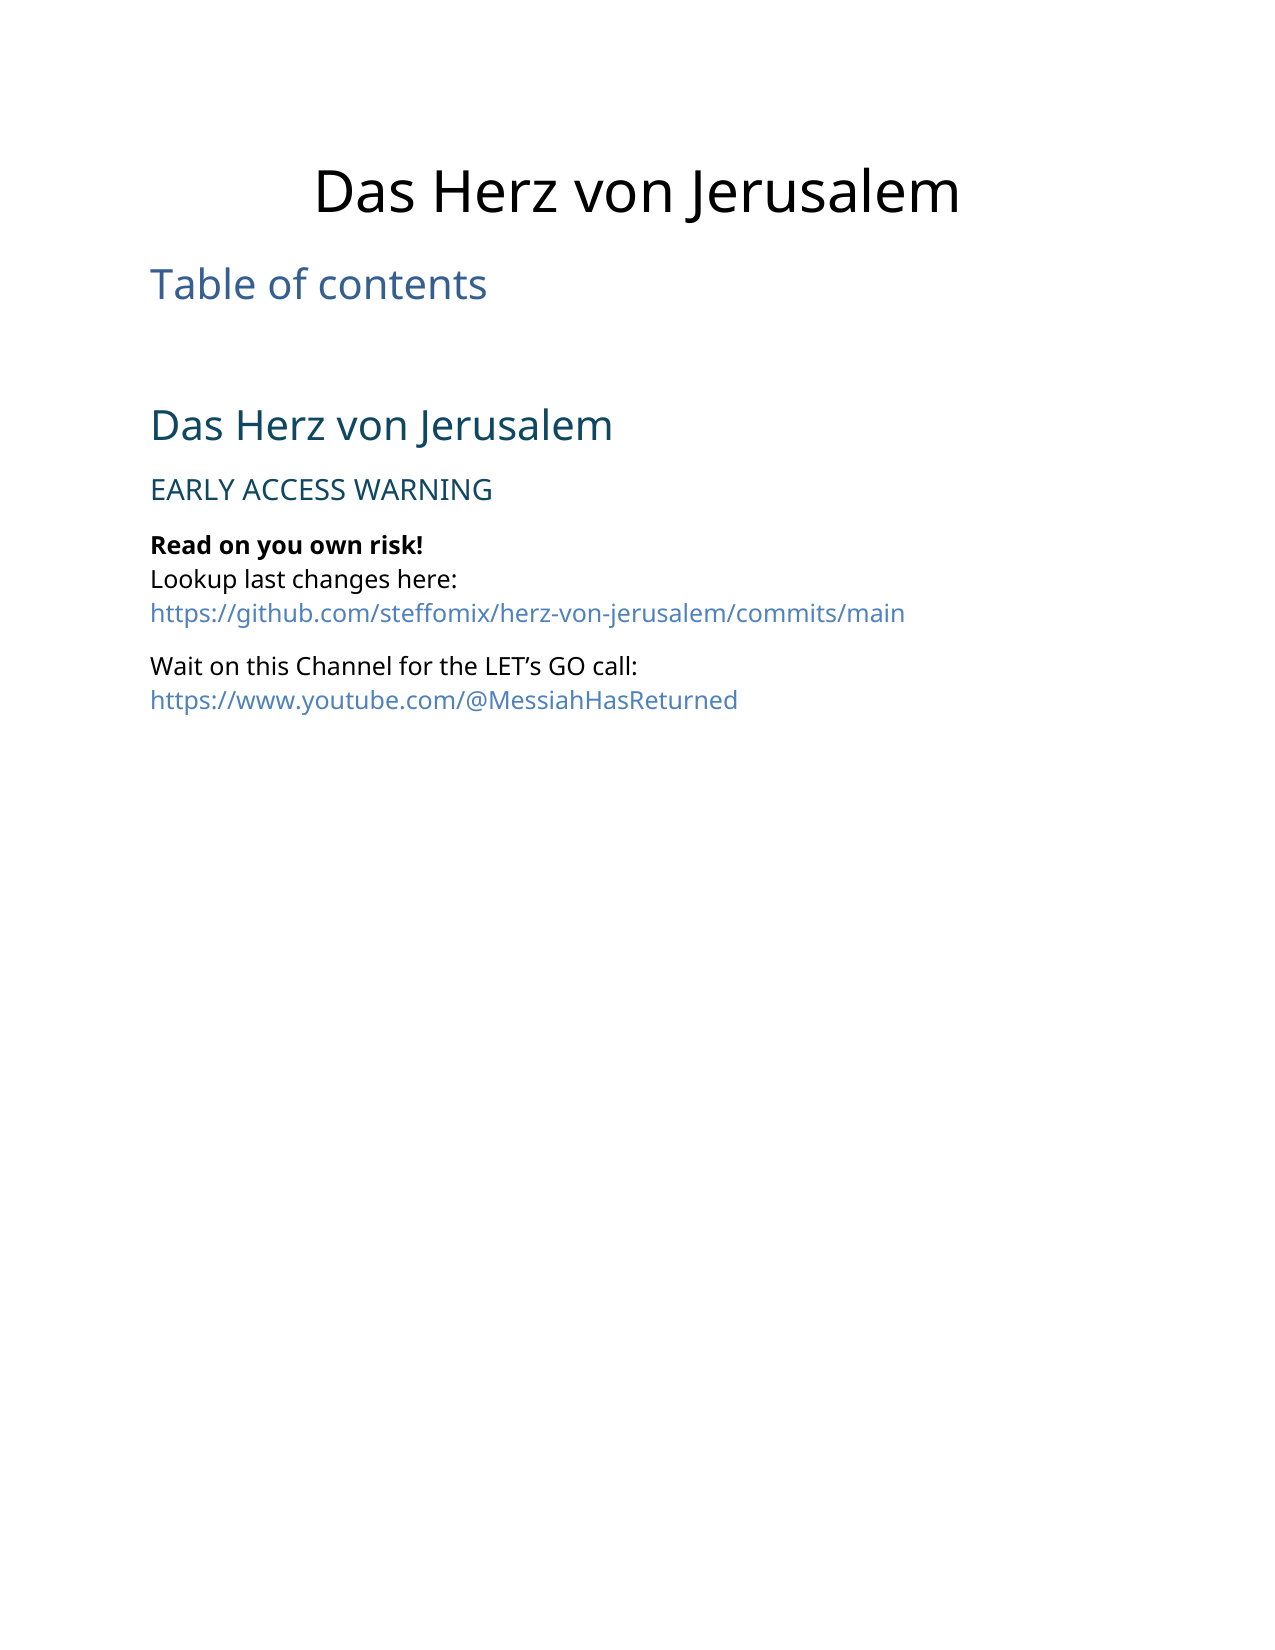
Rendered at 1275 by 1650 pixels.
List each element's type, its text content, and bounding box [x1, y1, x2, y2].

subtitle EARLY ACCESS WARNING [150, 469, 1125, 509]
subtitle Das Herz von Jerusalem [150, 396, 1125, 452]
title Das Herz von Jerusalem [150, 150, 1125, 229]
text Wait on this Channel for the LET’s GO call: https://www.youtube.com/@MessiahHasReturned [150, 648, 1125, 717]
text Read on you own risk! Lookup last changes here: https://github.com/steffomix/herz-von-jerusalem/commits/main [150, 527, 1125, 630]
